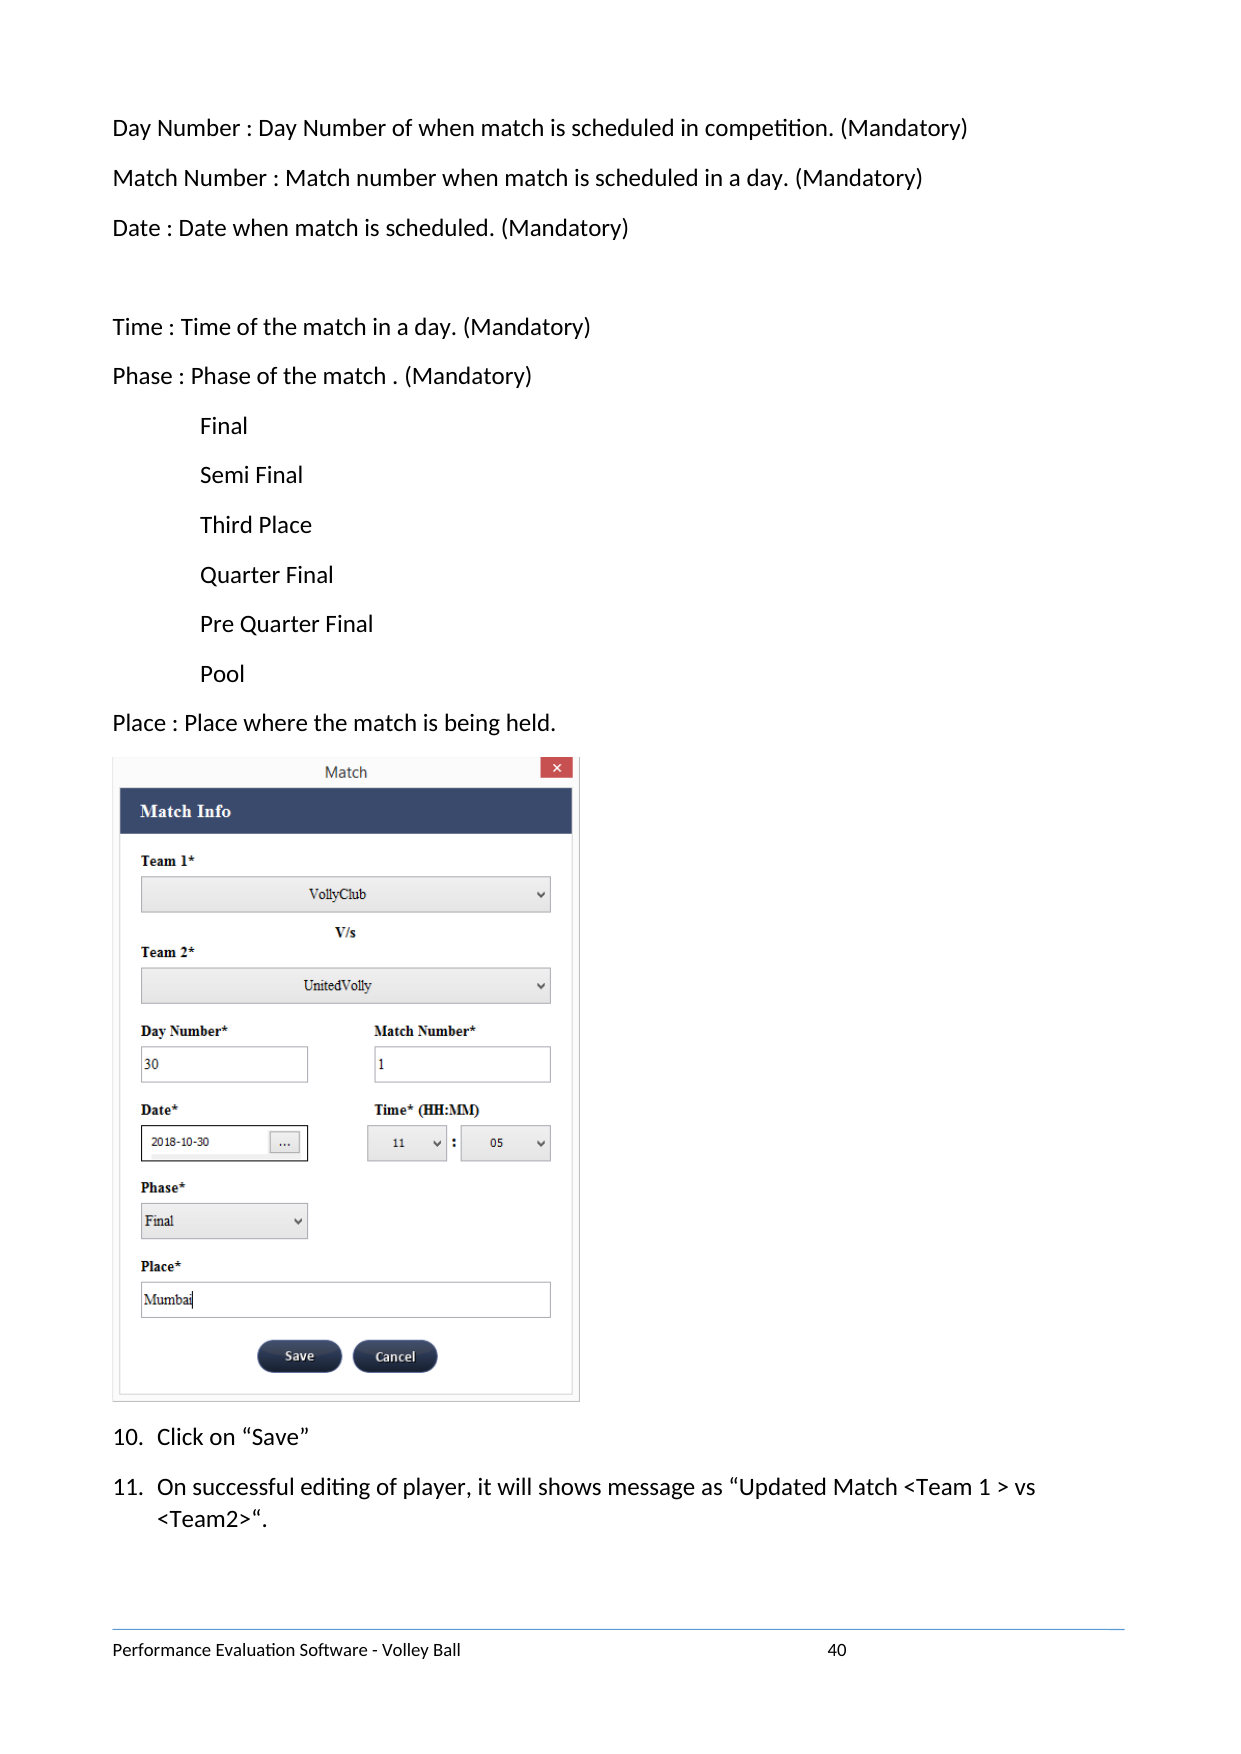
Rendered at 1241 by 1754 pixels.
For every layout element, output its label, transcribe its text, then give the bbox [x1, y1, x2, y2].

list Click on “Save” [112, 1421, 1128, 1452]
text Quarter Final [156, 559, 1128, 589]
text Pool [156, 658, 1128, 688]
picture [112, 757, 580, 1402]
text Time : Time of the match in a day. (Mandatory) [112, 311, 1128, 341]
text Third Place [156, 509, 1128, 540]
text Semi Final [156, 459, 1128, 490]
text Date : Date when match is scheduled. (Mandatory) [112, 212, 1128, 242]
text Phase : Phase of the match . (Mandatory) [112, 360, 1128, 391]
text Match Number : Match number when match is scheduled in a day. (Mandatory) [112, 162, 1128, 193]
text Place : Place where the match is being held. [112, 707, 1128, 738]
text Pre Quarter Final [156, 608, 1128, 639]
list On successful editing of player, it will shows message as “Updated Match <Team 1 > vs <Team2>“. [112, 1471, 1128, 1534]
text Final [156, 410, 1128, 441]
text Day Number : Day Number of when match is scheduled in competition. (Mandatory) [112, 112, 1128, 143]
